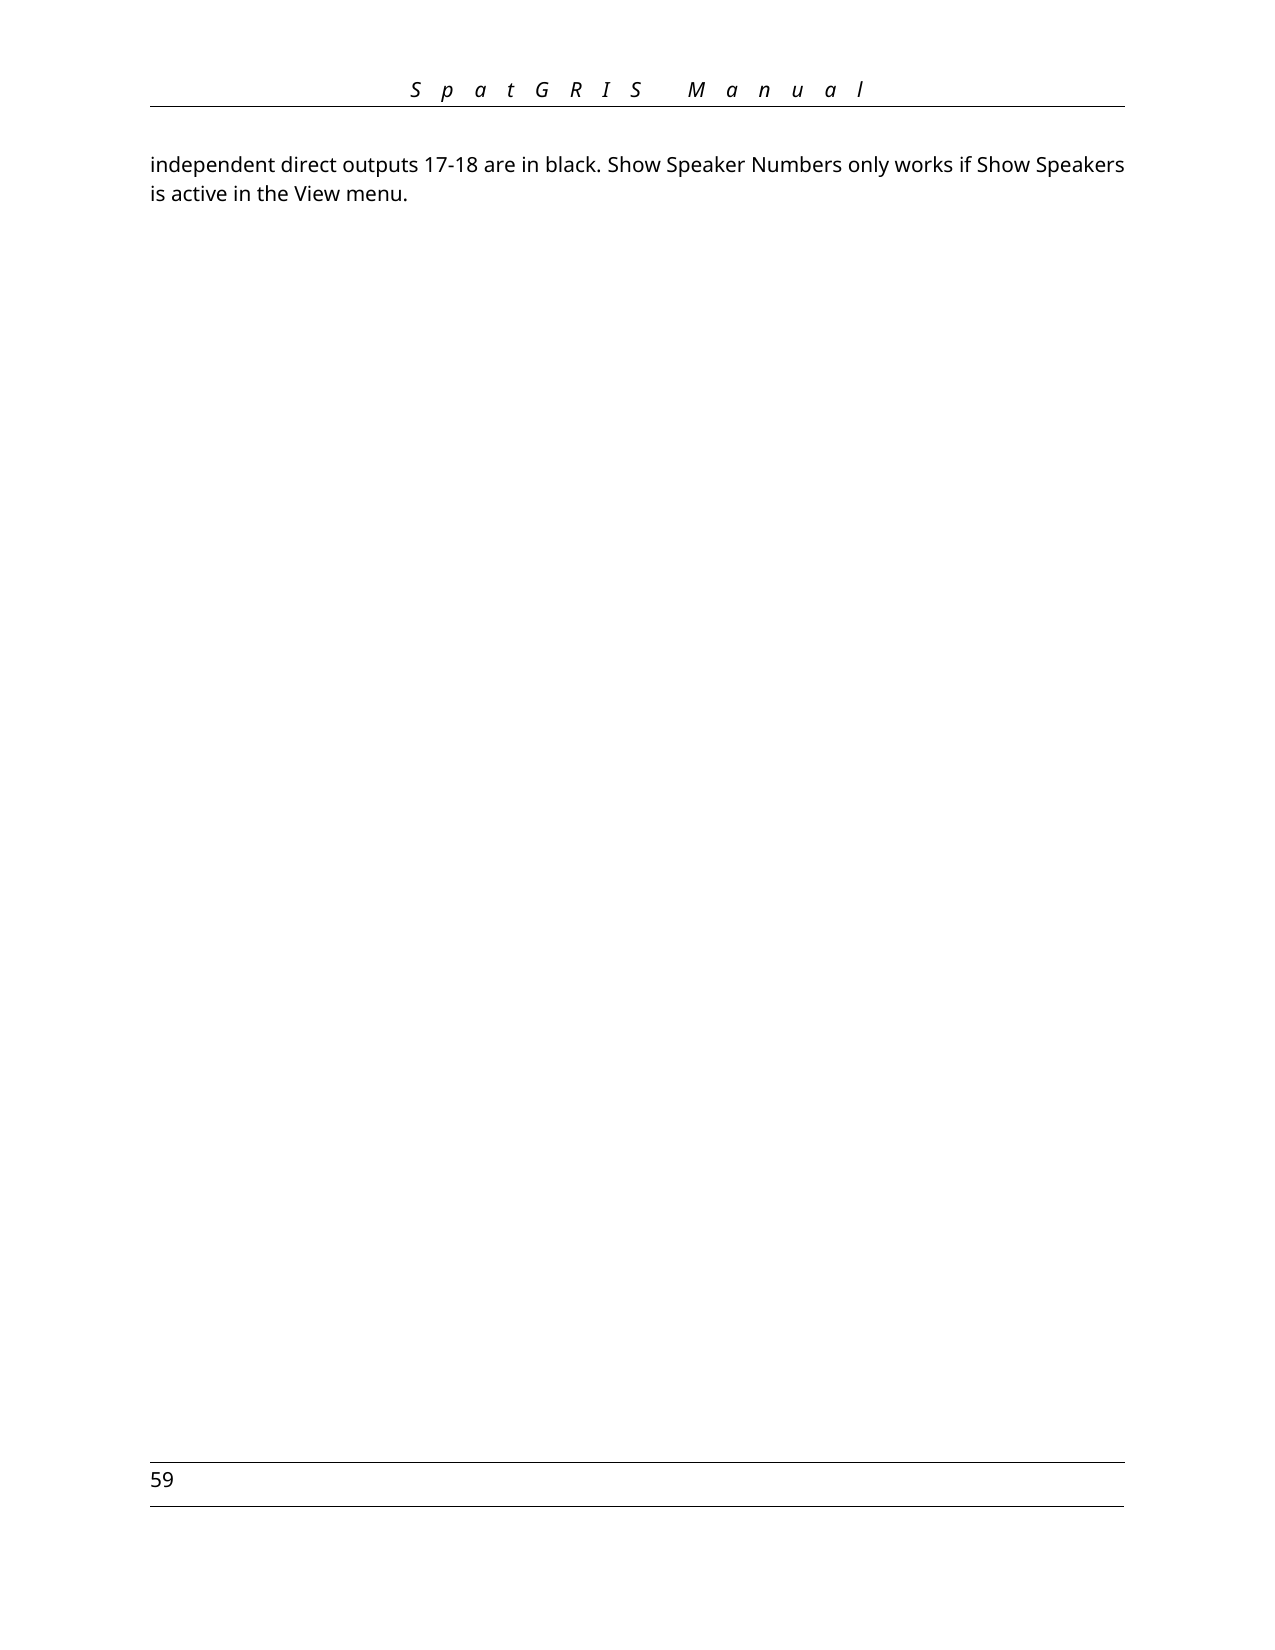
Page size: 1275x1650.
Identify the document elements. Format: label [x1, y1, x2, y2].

text [150, 150, 1125, 207]
